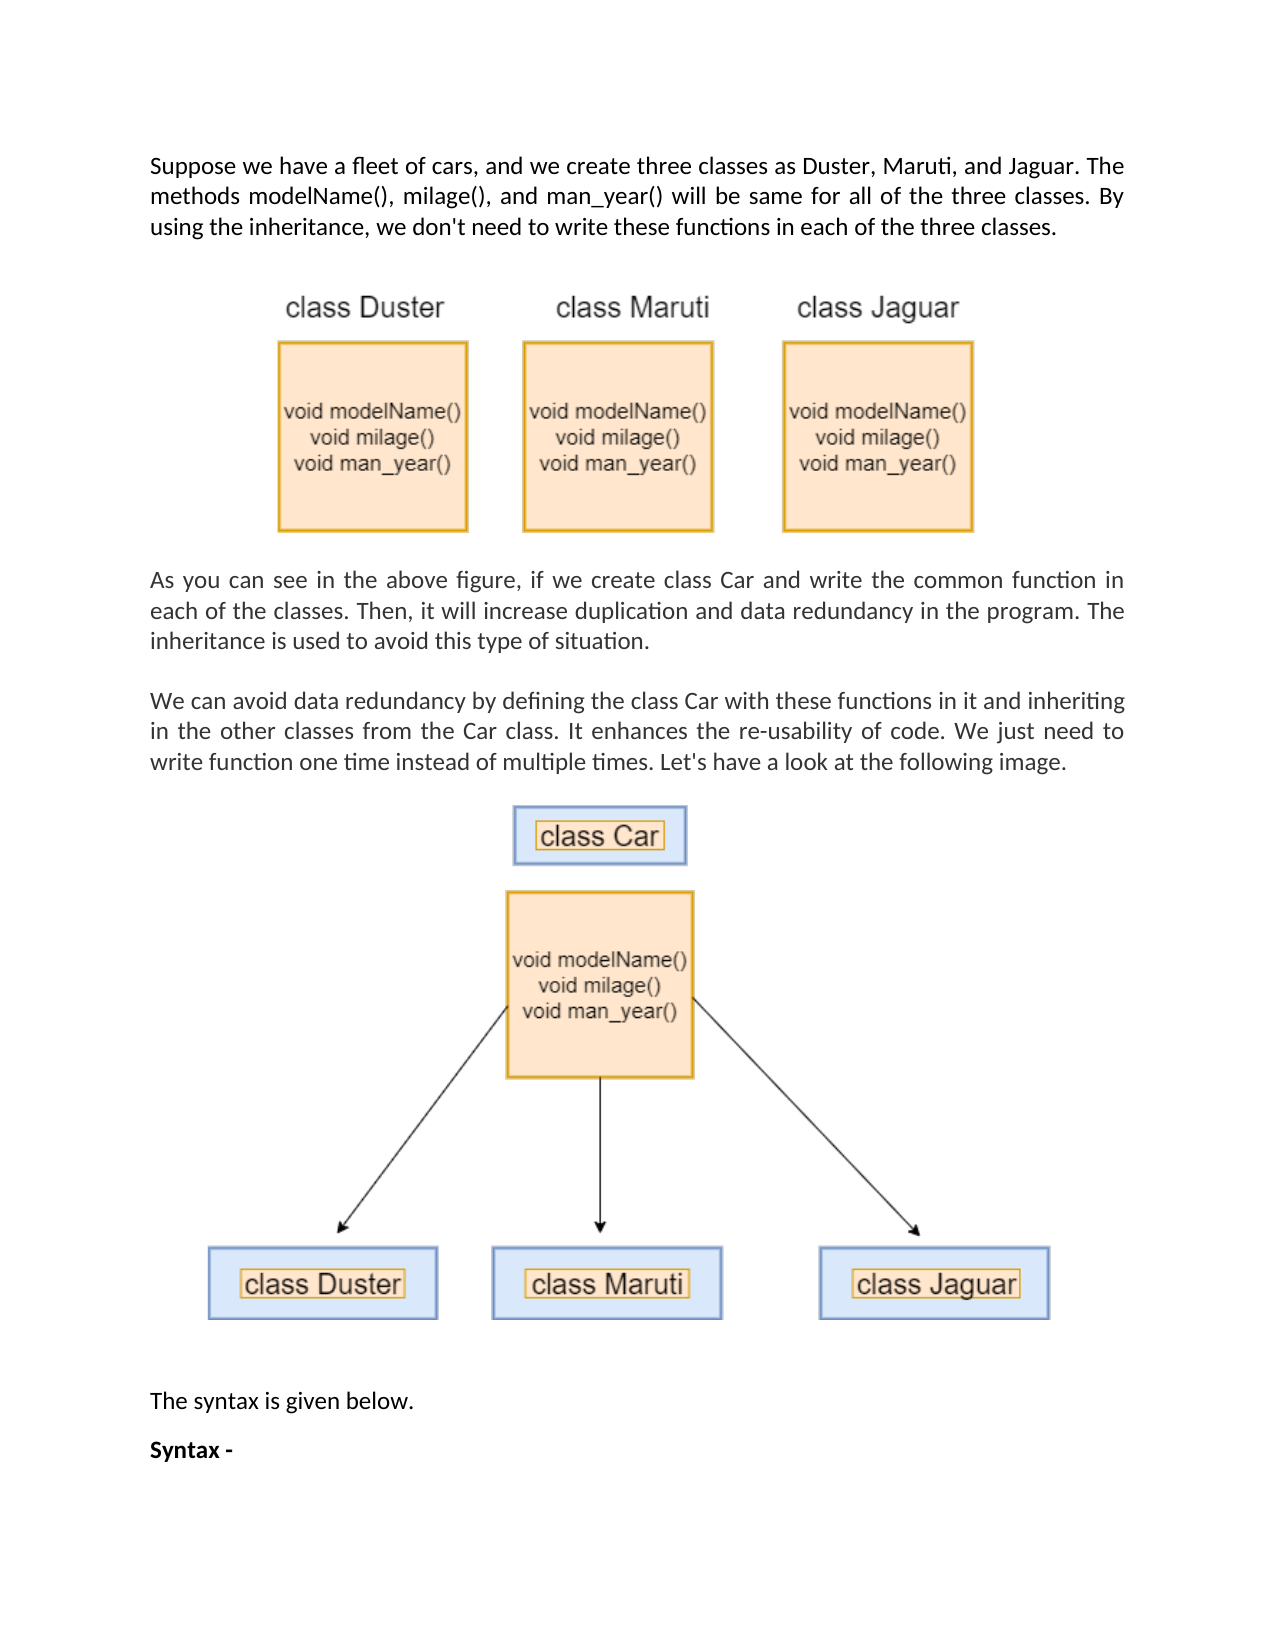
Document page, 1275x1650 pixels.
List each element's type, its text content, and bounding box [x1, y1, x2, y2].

text Suppose we have a fleet of cars, and we create three classes as Duster, Maruti, and Jaguar. The methods modelName(), milage(), and man_year() will be same for all of the three classes. By using the inheritance, we don't need to write these functions in each of the three classes. [150, 150, 1125, 242]
text We can avoid data redundancy by defining the class Car with these functions in it and inheriting in the other classes from the Car class. It enhances the re-usability of code. We just need to write function one time instead of multiple times. Let's have a look at the following image. [150, 685, 1125, 777]
picture [277, 270, 998, 533]
text As you can see in the above figure, if we create class Car and write the common function in each of the classes. Then, it will increase duplication and data redundancy in the program. The inheritance is used to avoid this type of situation. [150, 564, 1125, 656]
text The syntax is given below. [150, 1385, 1125, 1416]
text Syntax - [150, 1435, 1125, 1465]
picture [207, 805, 1068, 1320]
